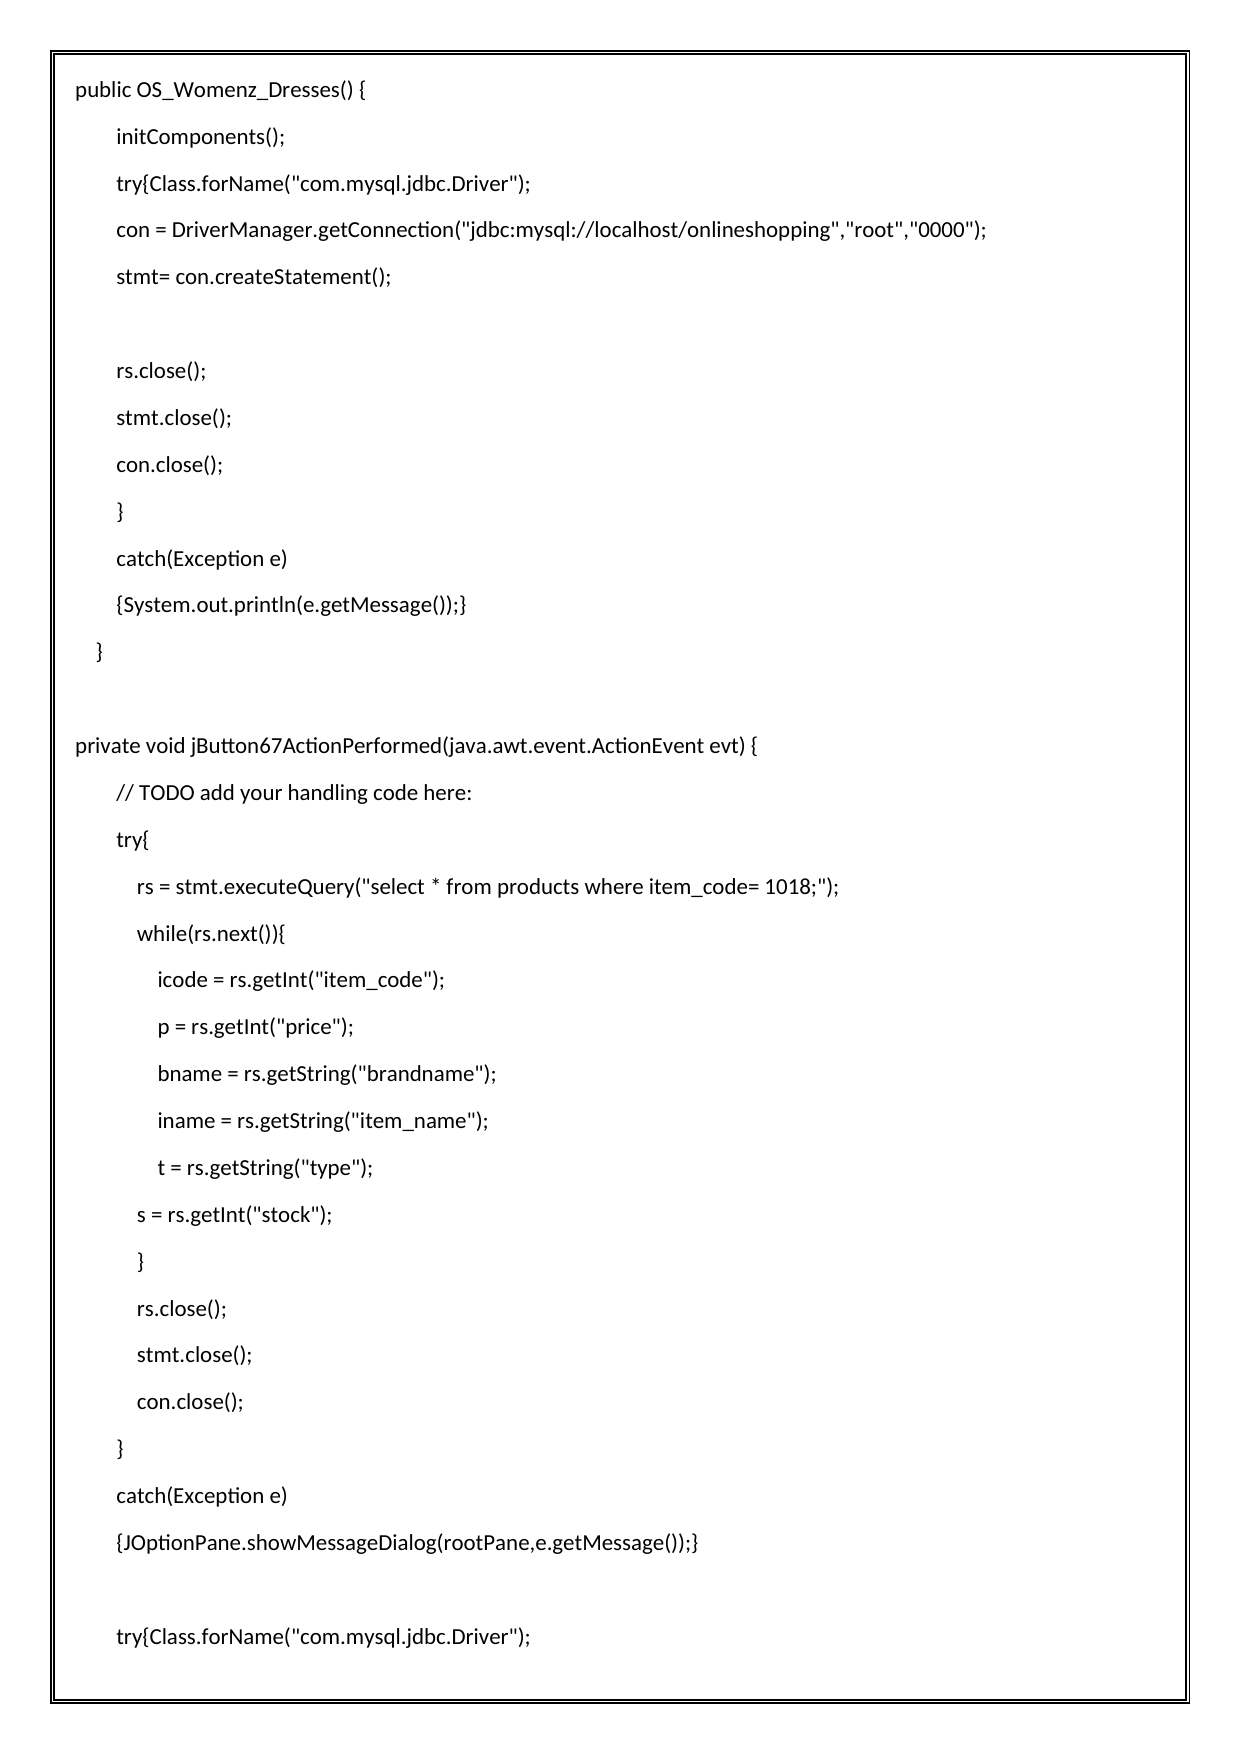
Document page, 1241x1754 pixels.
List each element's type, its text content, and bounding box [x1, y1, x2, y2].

text {JOptionPane.showMessageDialog(rootPane,e.getMessage());} [75, 1528, 1165, 1556]
text private void jButton67ActionPerformed(java.awt.event.ActionEvent evt) { [75, 731, 1165, 759]
text try{ [75, 825, 1165, 853]
text } [75, 1434, 1165, 1462]
text bname = rs.getString("brandname"); [75, 1059, 1165, 1087]
text catch(Exception e) [75, 544, 1165, 572]
text iname = rs.getString("item_name"); [75, 1106, 1165, 1134]
text icode = rs.getInt("item_code"); [75, 966, 1165, 994]
text } [75, 1247, 1165, 1275]
text rs.close(); [75, 1294, 1165, 1322]
text p = rs.getInt("price"); [75, 1012, 1165, 1041]
text try{Class.forName("com.mysql.jdbc.Driver"); [75, 169, 1165, 197]
text rs.close(); [75, 356, 1165, 384]
text rs = stmt.executeQuery("select * from products where item_code= 1018;"); [75, 872, 1165, 900]
text con.close(); [75, 1387, 1165, 1416]
text con = DriverManager.getConnection("jdbc:mysql://localhost/onlineshopping","root","0000"); [75, 216, 1165, 244]
text catch(Exception e) [75, 1481, 1165, 1509]
text } [75, 637, 1165, 666]
text } [75, 497, 1165, 525]
text stmt.close(); [75, 1341, 1165, 1369]
text initComponents(); [75, 122, 1165, 150]
text stmt= con.createStatement(); [75, 262, 1165, 291]
text con.close(); [75, 450, 1165, 478]
text {System.out.println(e.getMessage());} [75, 591, 1165, 619]
text s = rs.getInt("stock"); [75, 1200, 1165, 1228]
text t = rs.getString("type"); [75, 1153, 1165, 1181]
text // TODO add your handling code here: [75, 778, 1165, 806]
text try{Class.forName("com.mysql.jdbc.Driver"); [75, 1622, 1165, 1650]
text public OS_Womenz_Dresses() { [75, 75, 1165, 103]
text while(rs.next()){ [75, 919, 1165, 947]
text stmt.close(); [75, 403, 1165, 431]
